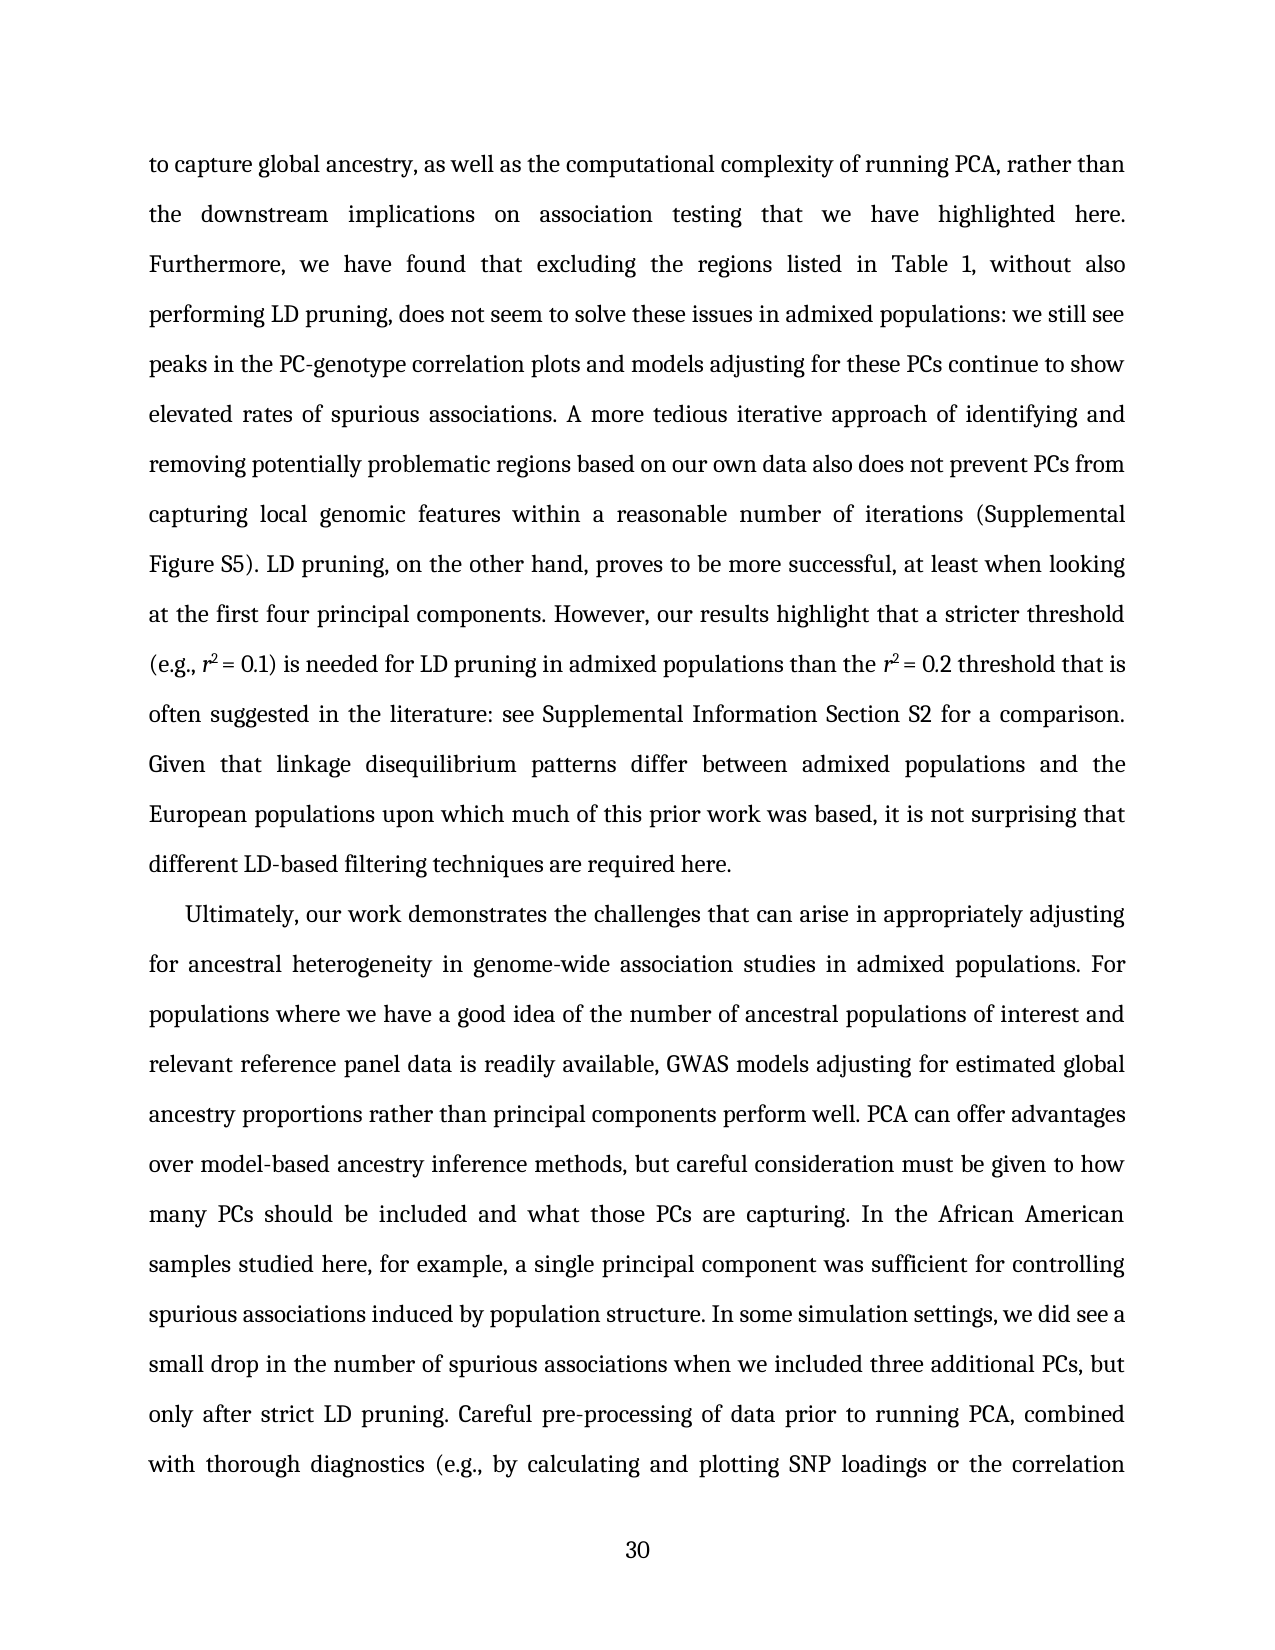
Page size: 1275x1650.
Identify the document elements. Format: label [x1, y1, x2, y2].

text [148, 150, 1127, 879]
text [148, 900, 1127, 1479]
